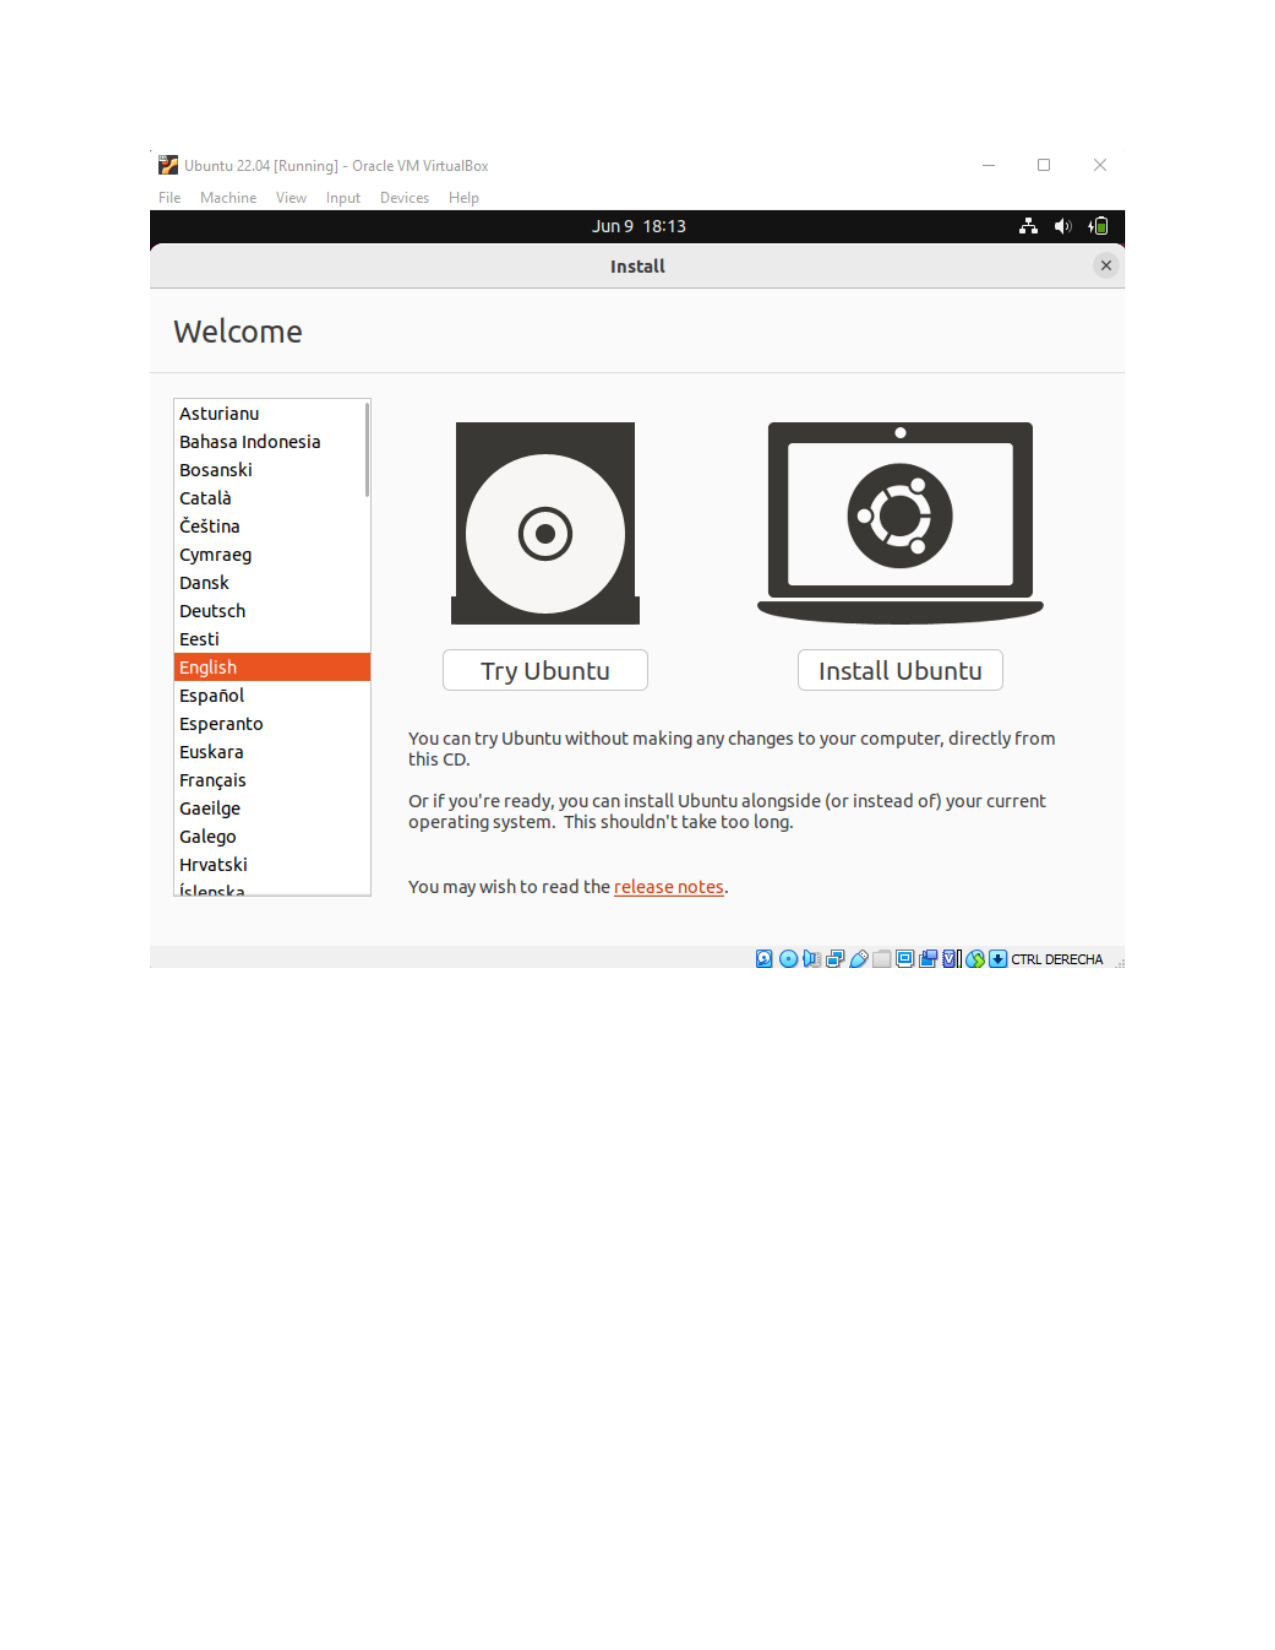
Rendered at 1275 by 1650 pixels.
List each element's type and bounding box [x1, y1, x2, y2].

picture [150, 150, 1125, 968]
